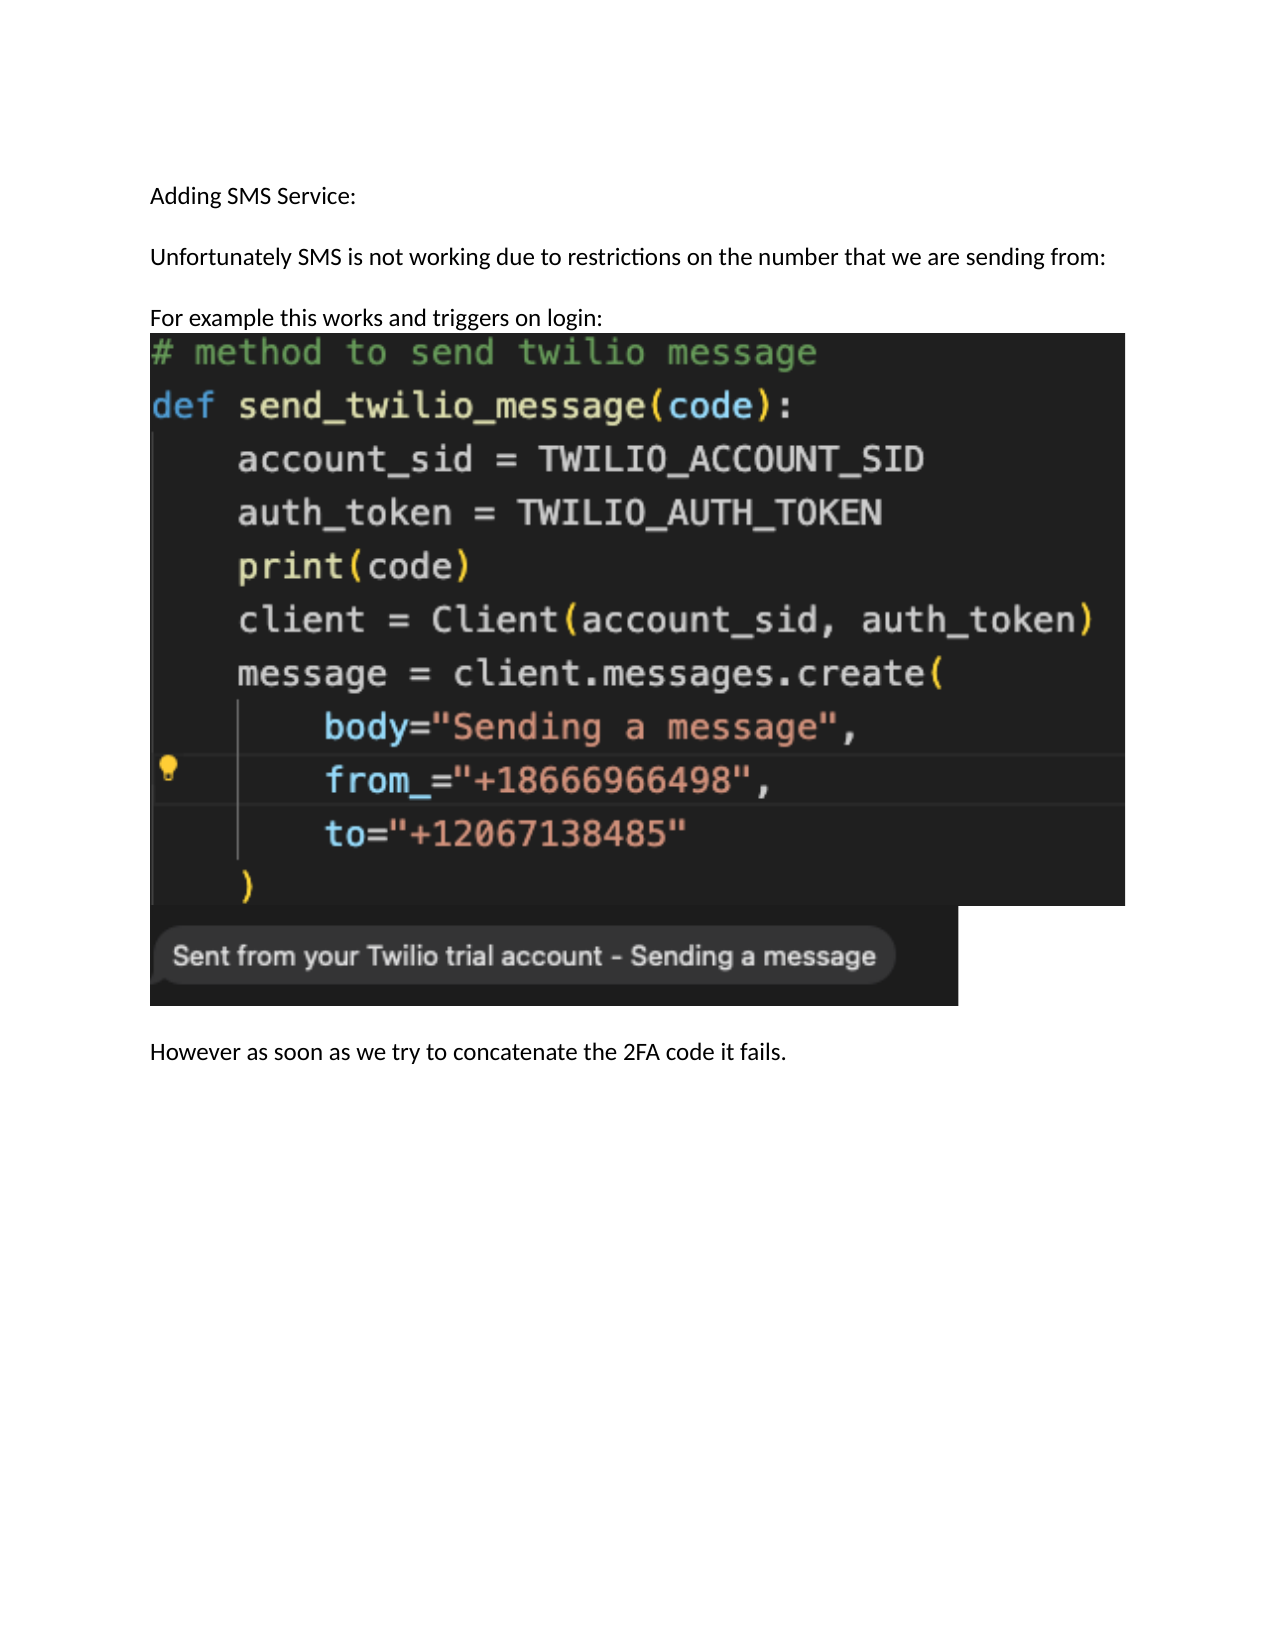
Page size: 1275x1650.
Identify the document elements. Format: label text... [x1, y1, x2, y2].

text For example this works and triggers on login: [150, 303, 1125, 333]
text Adding SMS Service: [150, 181, 1125, 211]
text However as soon as we try to concatenate the 2FA code it fails. [150, 1036, 1125, 1067]
picture [150, 333, 1125, 1006]
text Unfortunately SMS is not working due to restrictions on the number that we are sending from: [150, 242, 1125, 272]
